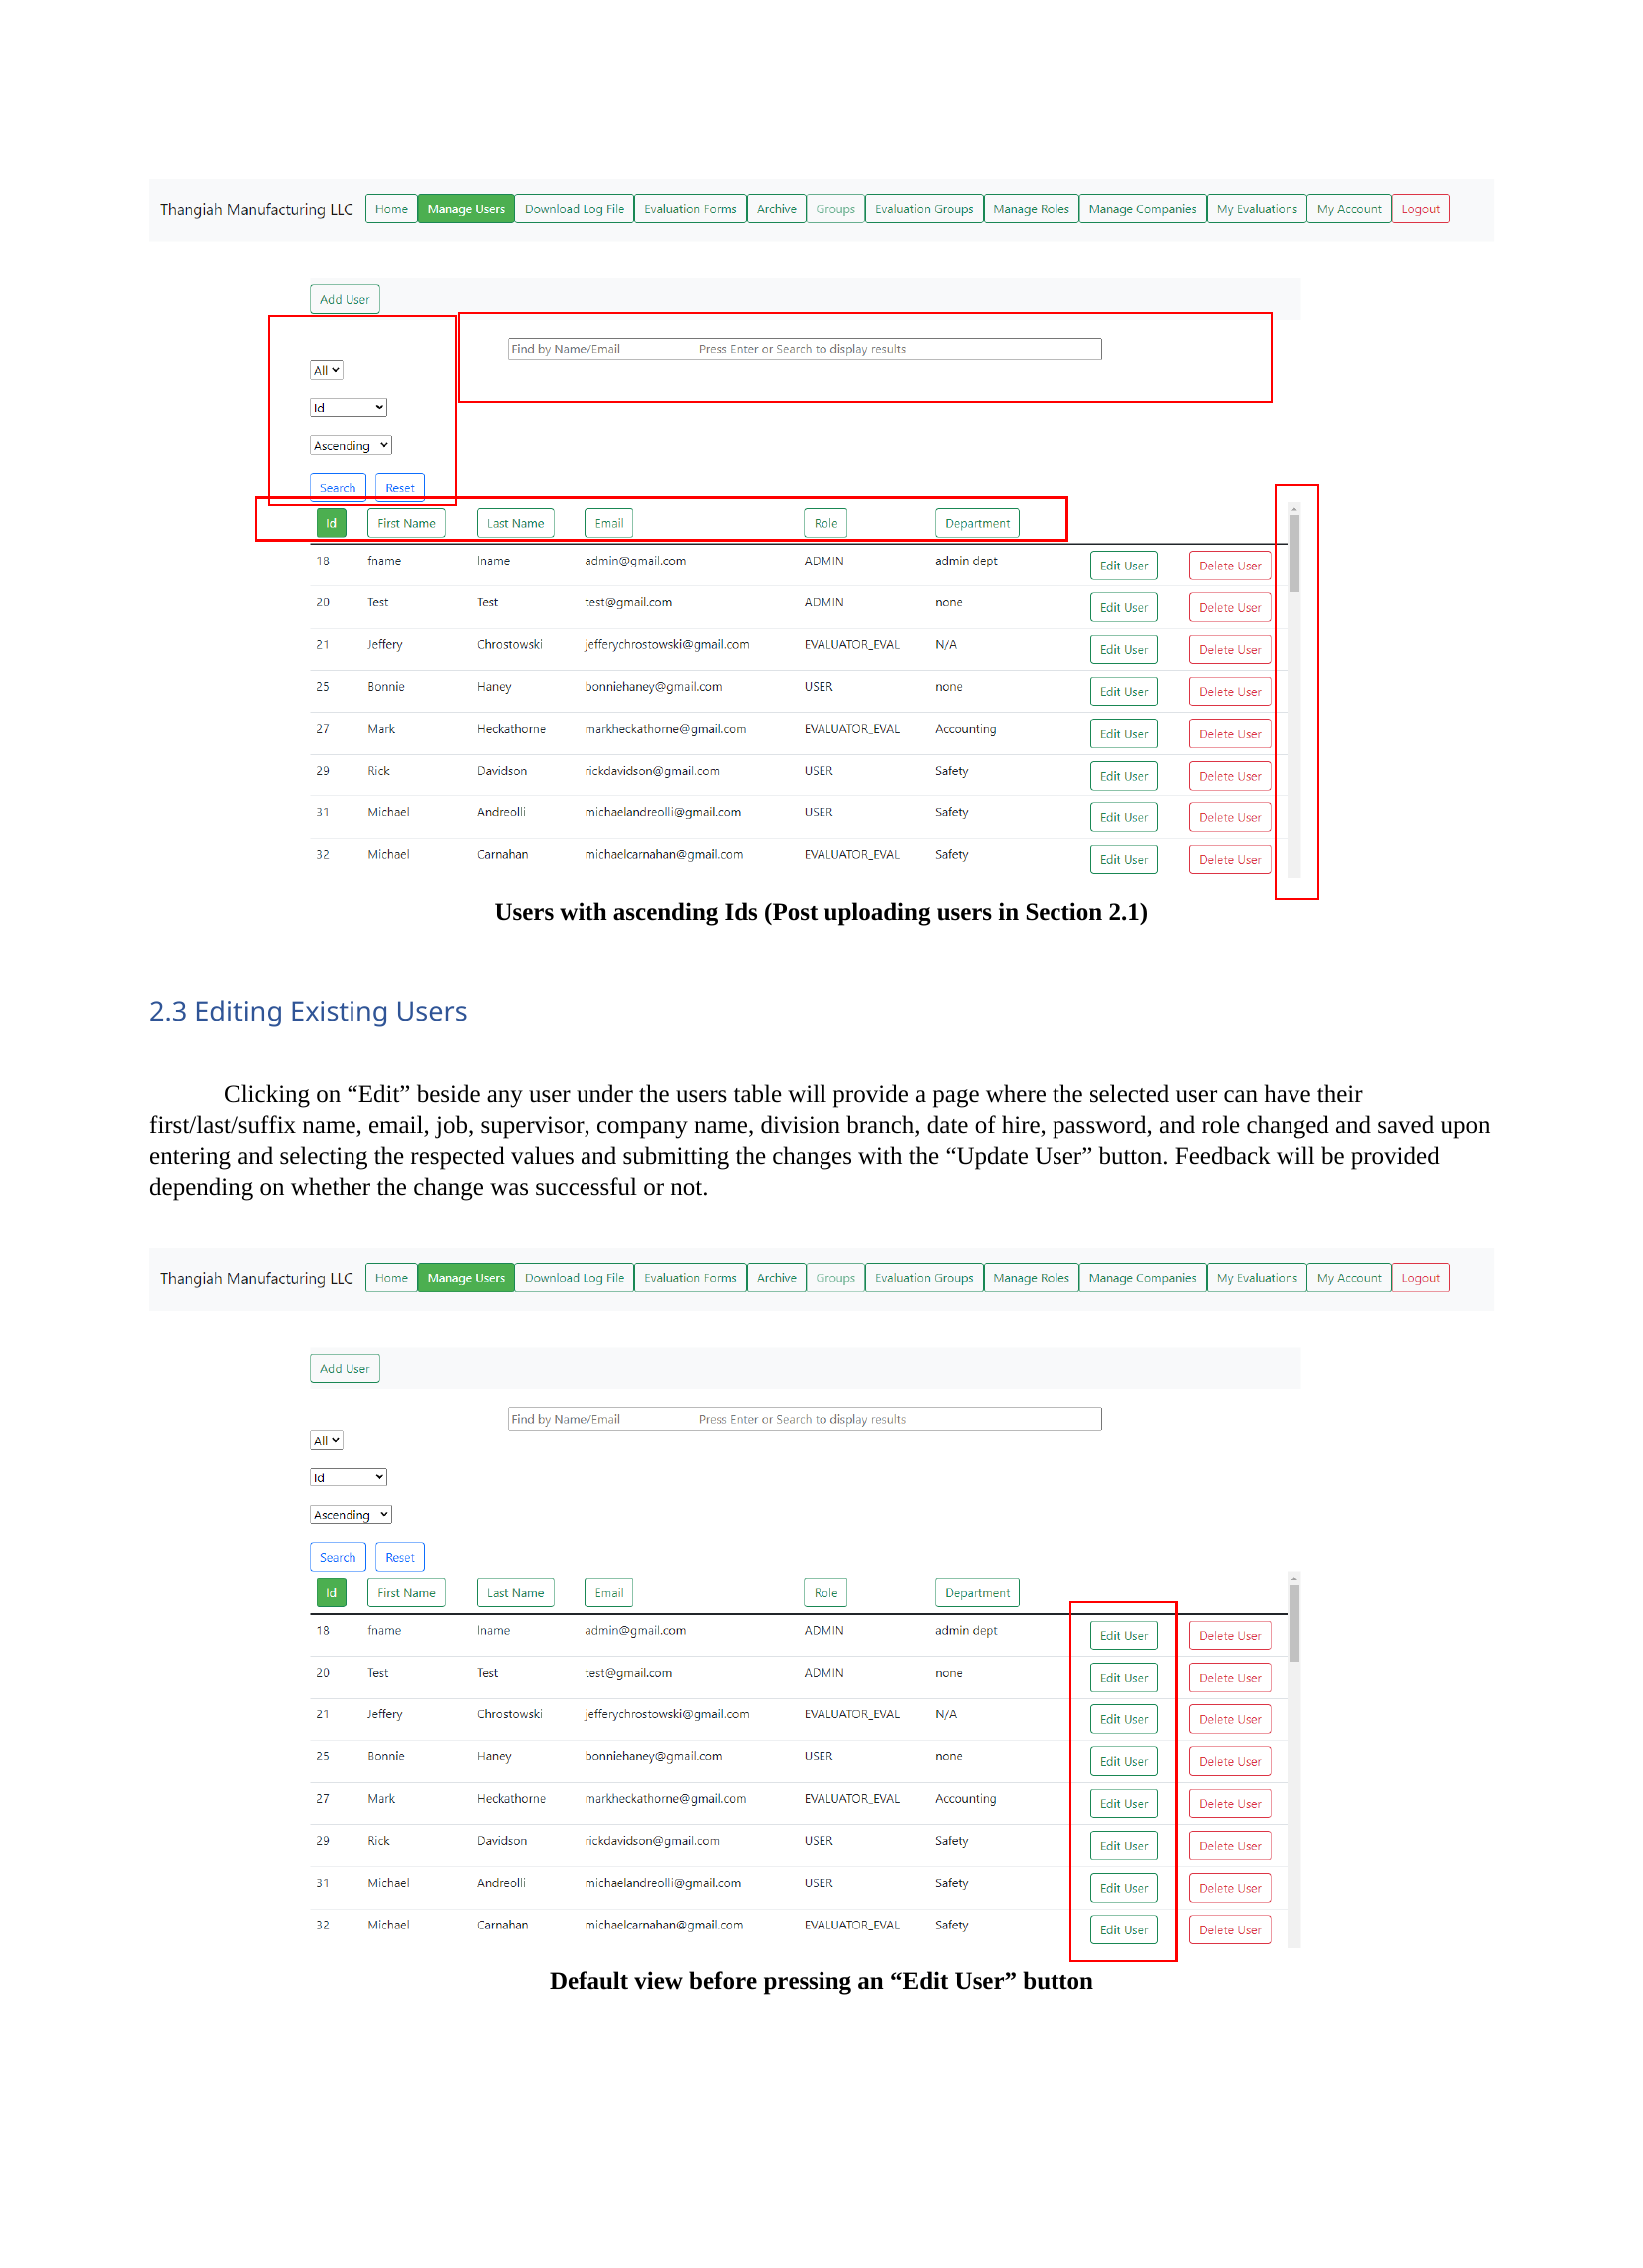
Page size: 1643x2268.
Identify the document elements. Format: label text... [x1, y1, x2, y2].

subtitle 2.3 Editing Existing Users [149, 992, 1494, 1028]
picture [149, 1248, 1494, 1948]
picture [149, 179, 1494, 878]
text Default view before pressing an “Edit User” button [149, 1966, 1494, 1995]
picture [1071, 1603, 1175, 1948]
text Clicking on “Edit” beside any user under the users table will provide a page where the selected user can have their first/last/suffix name, email, job, supervisor, company name, division branch, date of hire, password, and role changed and saved upon entering and selecting the respected values and submitting the changes with the “Update User” button. Feedback will be provided depending on whether the change was successful or not. [149, 1079, 1494, 1201]
picture [1277, 486, 1317, 878]
text Users with ascending Ids (Post uploading users in Section 2.1) [149, 897, 1494, 925]
